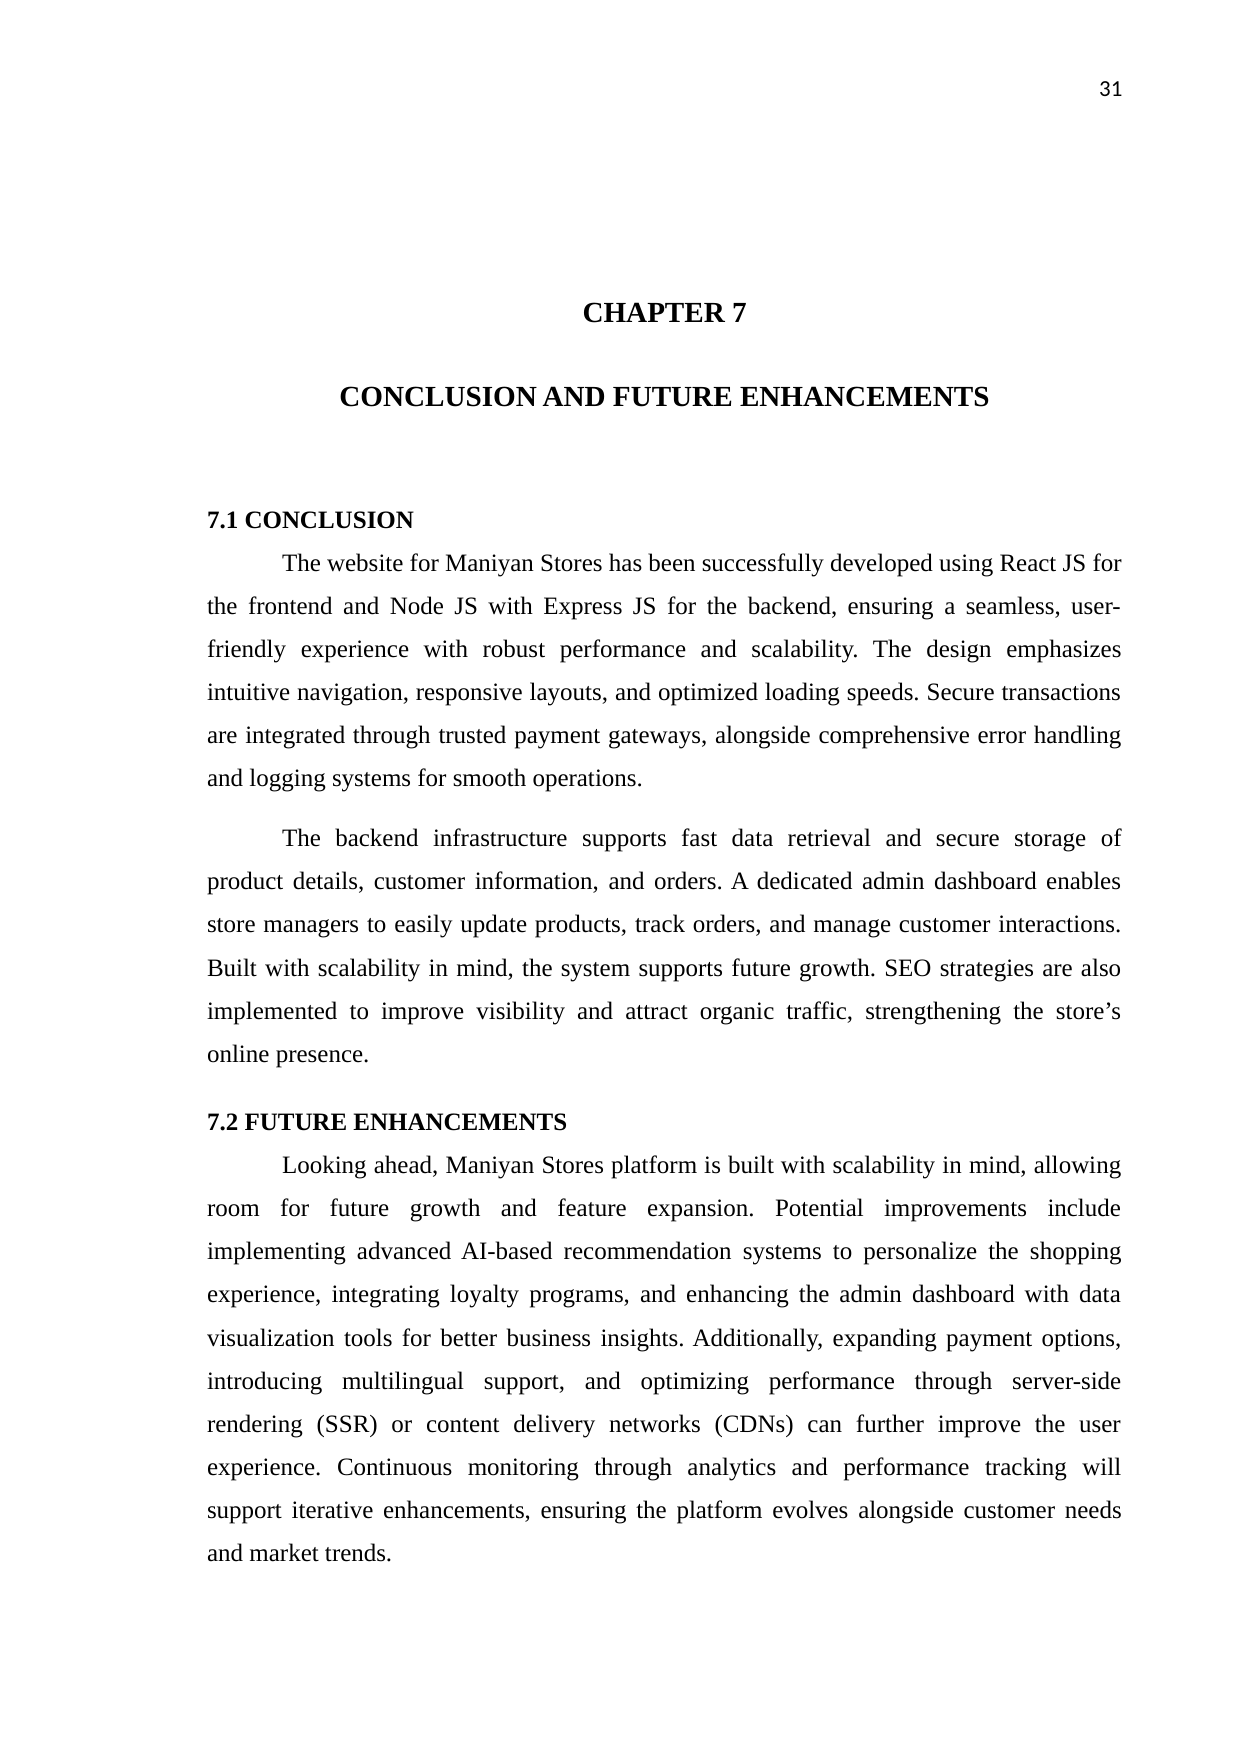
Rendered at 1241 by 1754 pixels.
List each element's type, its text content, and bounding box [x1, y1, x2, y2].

text 7.1 CONCLUSION [207, 505, 1122, 533]
text The backend infrastructure supports fast data retrieval and secure storage of product details, customer information, and orders. A dedicated admin dashboard enables store managers to easily update products, track orders, and manage customer interactions. Built with scalability in mind, the system supports future growth. SEO strategies are also implemented to improve visibility and attract organic traffic, strengthening the store’s online presence. [207, 823, 1122, 1068]
text CONCLUSION AND FUTURE ENHANCEMENTS [207, 379, 1122, 413]
text CHAPTER 7 [207, 295, 1122, 329]
text The website for Maniyan Stores has been successfully developed using React JS for the frontend and Node JS with Express JS for the backend, ensuring a seamless, user-friendly experience with robust performance and scalability. The design emphasizes intuitive navigation, responsive layouts, and optimized loading speeds. Secure transactions are integrated through trusted payment gateways, alongside comprehensive error handling and logging systems for smooth operations. [207, 548, 1122, 792]
text Looking ahead, Maniyan Stores platform is built with scalability in mind, allowing room for future growth and feature expansion. Potential improvements include implementing advanced AI-based recommendation systems to personalize the shopping experience, integrating loyalty programs, and enhancing the admin dashboard with data visualization tools for better business insights. Additionally, expanding payment options, introducing multilingual support, and optimizing performance through server-side rendering (SSR) or content delivery networks (CDNs) can further improve the user experience. Continuous monitoring through analytics and performance tracking will support iterative enhancements, ensuring the platform evolves alongside customer needs and market trends. [207, 1150, 1122, 1567]
text 7.2 FUTURE ENHANCEMENTS [207, 1107, 1122, 1136]
